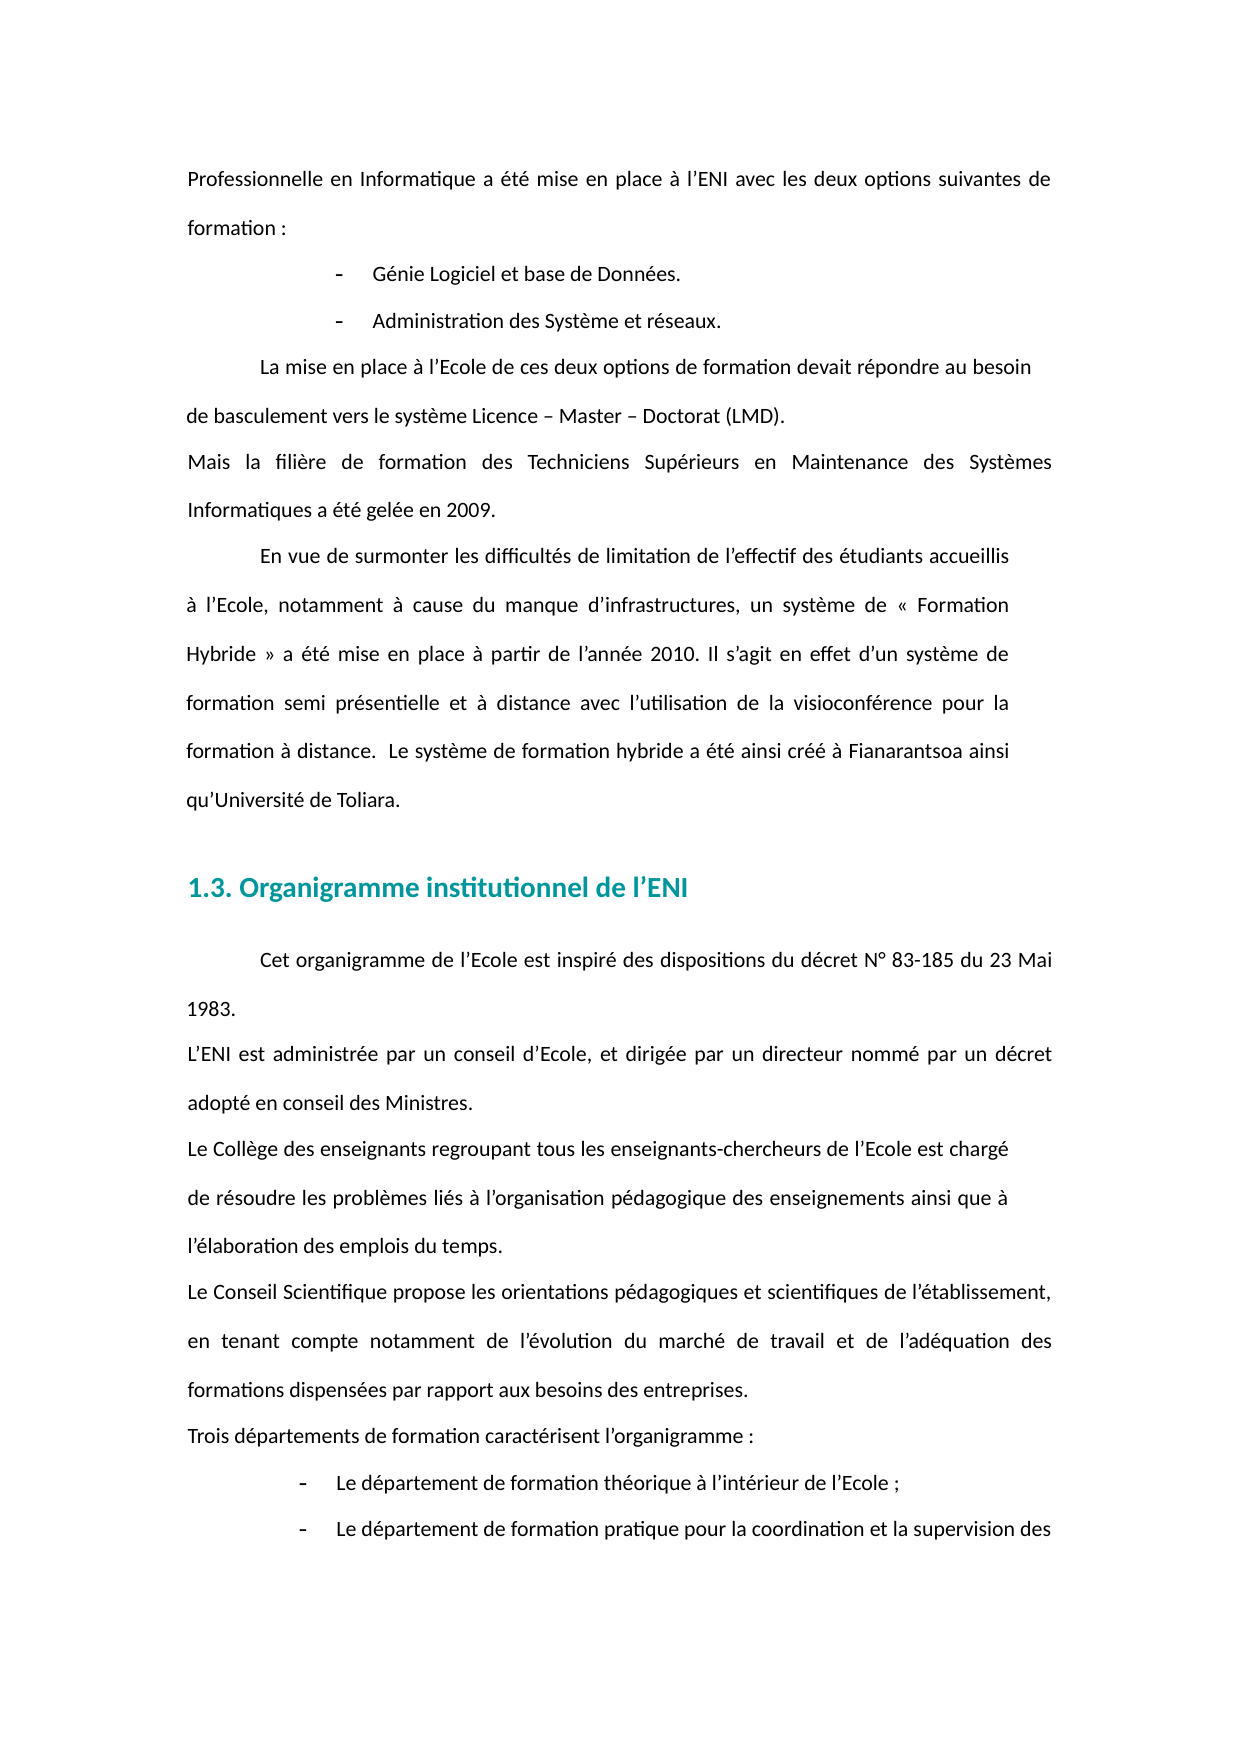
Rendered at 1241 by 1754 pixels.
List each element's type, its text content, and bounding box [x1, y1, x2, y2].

list Administration des Système et réseaux. [335, 303, 1052, 336]
subtitle 1.3. Organigramme institutionnel de l’ENI [187, 854, 1053, 919]
list Le département de formation théorique à l’intérieur de l’Ecole ; [299, 1465, 1052, 1497]
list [299, 1512, 1052, 1544]
text Cet organigramme de l’Ecole est inspiré des dispositions du décret N° 83-185 du 23 Mai 1983. [186, 943, 1053, 1024]
text Le Collège des enseignants regroupant tous les enseignants-chercheurs de l’Ecole est chargé de résoudre les problèmes liés à l’organisation pédagogique des enseignements ainsi que à l’élaboration des emplois du temps. [187, 1132, 1010, 1262]
text En vue de surmonter les difficultés de limitation de l’effectif des étudiants accueillis à l’Ecole, notamment à cause du manque d’infrastructures, un système de « Formation Hybride » a été mise en place à partir de l’année 2010. Il s’agit en effet d’un système de formation semi présentielle et à distance avec l’utilisation de la visioconférence pour la formation à distance. Le système de formation hybride a été ainsi créé à Fianarantsoa ainsi qu’Université de Toliara. [186, 539, 1010, 816]
list Génie Logiciel et base de Données. [335, 257, 1052, 289]
text Le Conseil Scientifique propose les orientations pédagogiques et scientifiques de l’établissement, en tenant compte notamment de l’évolution du marché de travail et de l’adéquation des formations dispensées par rapport aux besoins des entreprises. [187, 1276, 1053, 1406]
text La mise en place à l’Ecole de ces deux options de formation devait répondre au besoin de basculement vers le système Licence – Master – Doctorat (LMD). [186, 350, 1033, 432]
text Professionnelle en Informatique a été mise en place à l’ENI avec les deux options suivantes de formation : [187, 162, 1053, 243]
text Mais la filière de formation des Techniciens Supérieurs en Maintenance des Systèmes Informatiques a été gelée en 2009. [187, 445, 1053, 526]
text Trois départements de formation caractérisent l’organigramme : [187, 1419, 1053, 1451]
text L’ENI est administrée par un conseil d’Ecole, et dirigée par un directeur nommé par un décret adopté en conseil des Ministres. [187, 1038, 1053, 1119]
